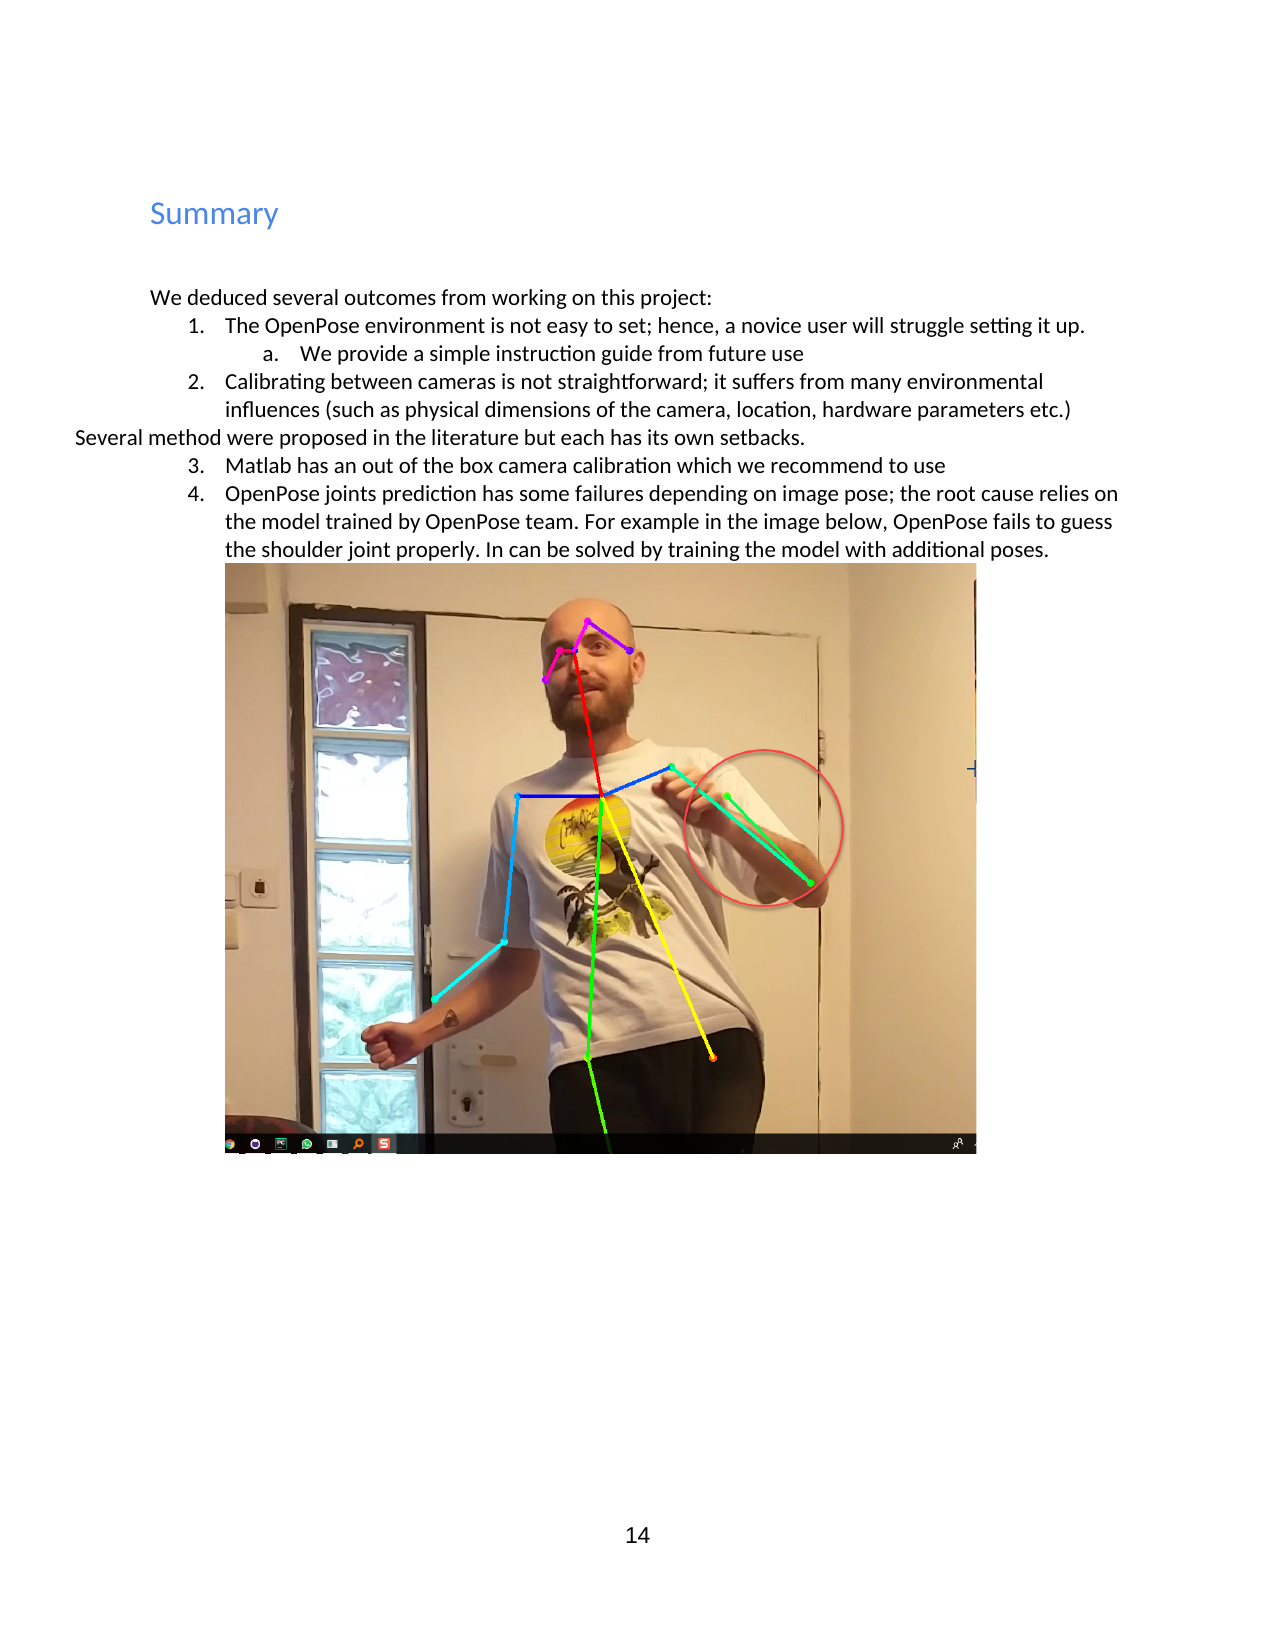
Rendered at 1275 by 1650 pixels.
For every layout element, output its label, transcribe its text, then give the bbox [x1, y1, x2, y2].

list OpenPose joints prediction has some failures depending on image pose; the root cause relies on the model trained by OpenPose team. For example in the image below, OpenPose fails to guess the shoulder joint properly. In can be solved by training the model with additional poses. [187, 479, 1125, 563]
list We provide a simple instruction guide from future use [262, 339, 1125, 367]
list Calibrating between cameras is not straightforward; it suffers from many environmental influences (such as physical dimensions of the camera, location, hardware parameters etc.) [187, 367, 1125, 423]
list The OpenPose environment is not easy to set; hence, a novice user will struggle setting it up. [187, 311, 1125, 339]
list Matlab has an out of the box camera calibration which we recommend to use [187, 451, 1125, 479]
picture [225, 563, 977, 1154]
text We deduced several outcomes from working on this project: [150, 283, 1125, 311]
text Several method were proposed in the literature but each has its own setbacks. [75, 423, 1125, 451]
subtitle Summary [150, 192, 1125, 232]
